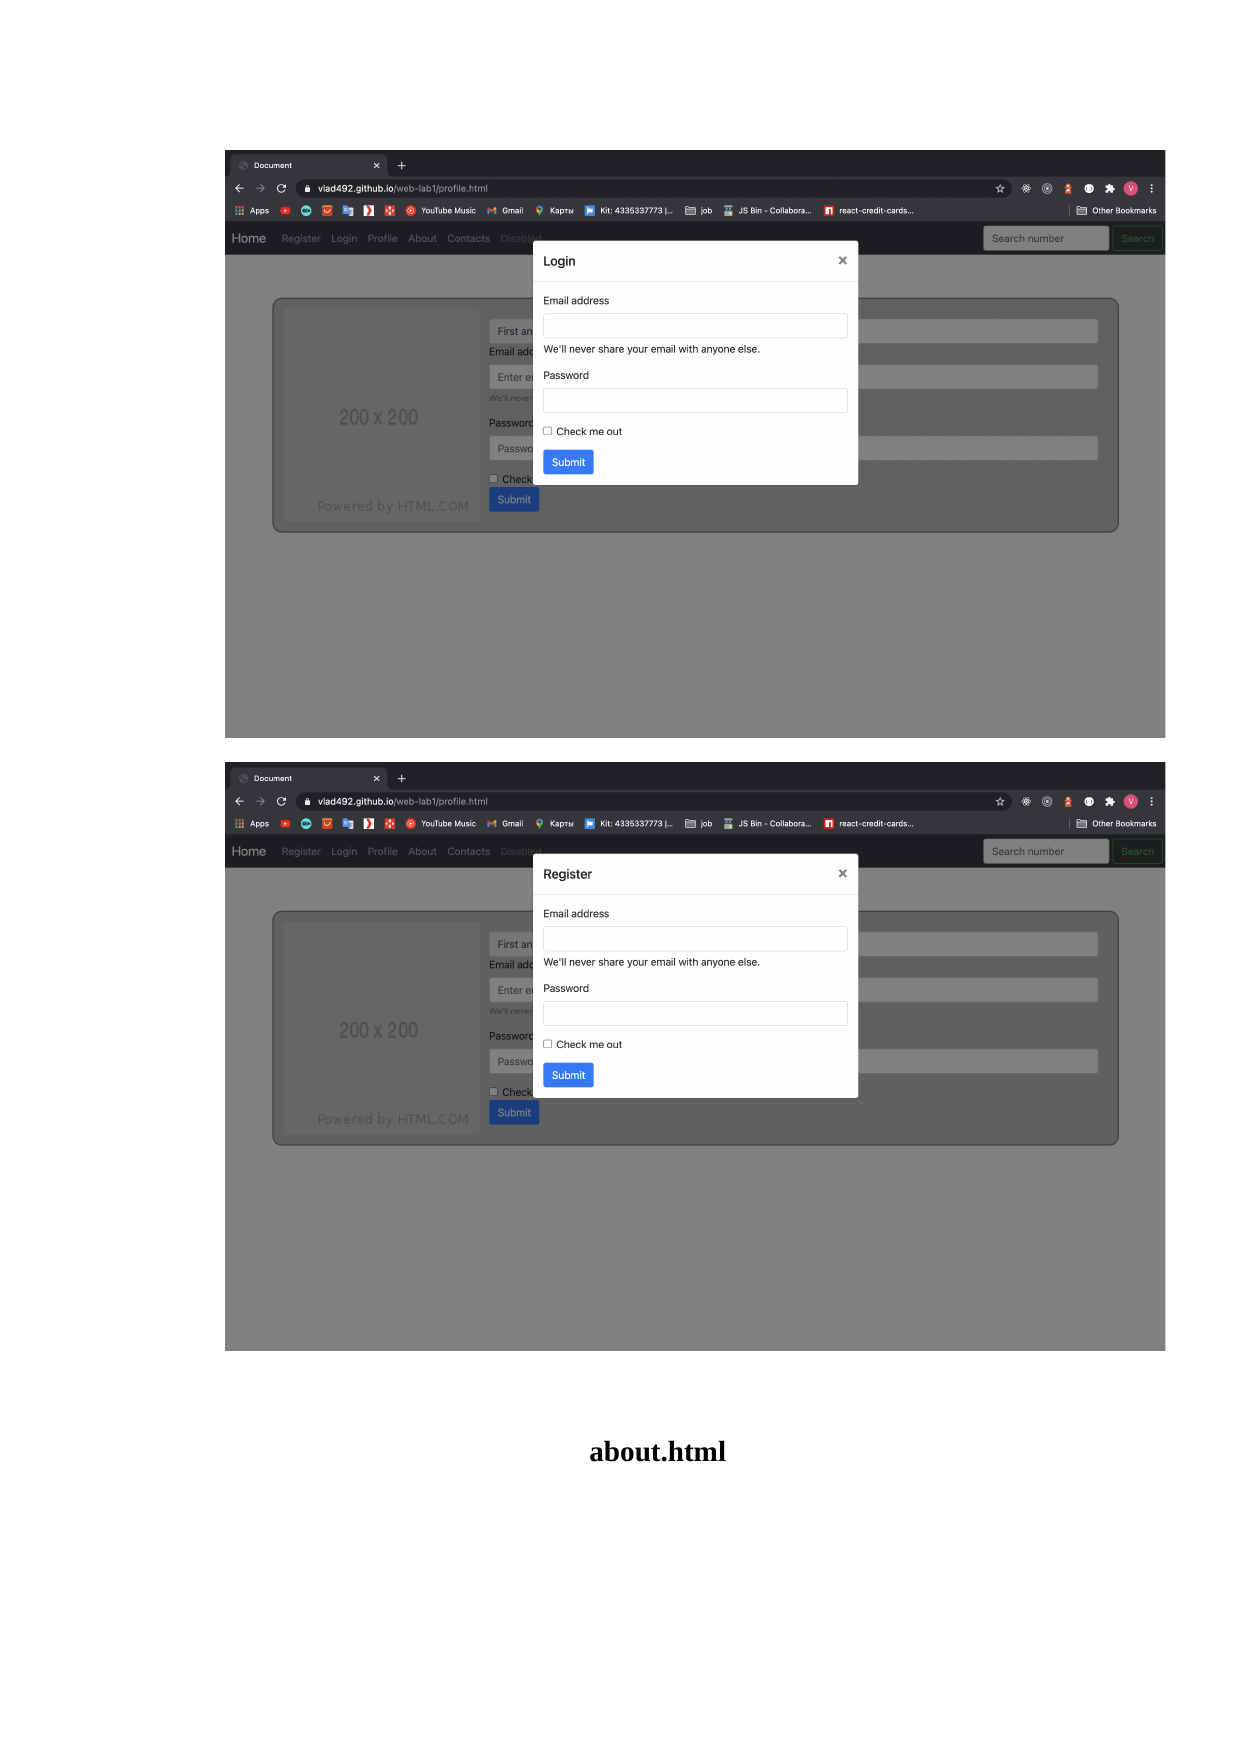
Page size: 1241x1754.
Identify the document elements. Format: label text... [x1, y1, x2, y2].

picture [225, 150, 1166, 738]
text about.html [225, 1434, 1090, 1468]
picture [225, 762, 1166, 1351]
